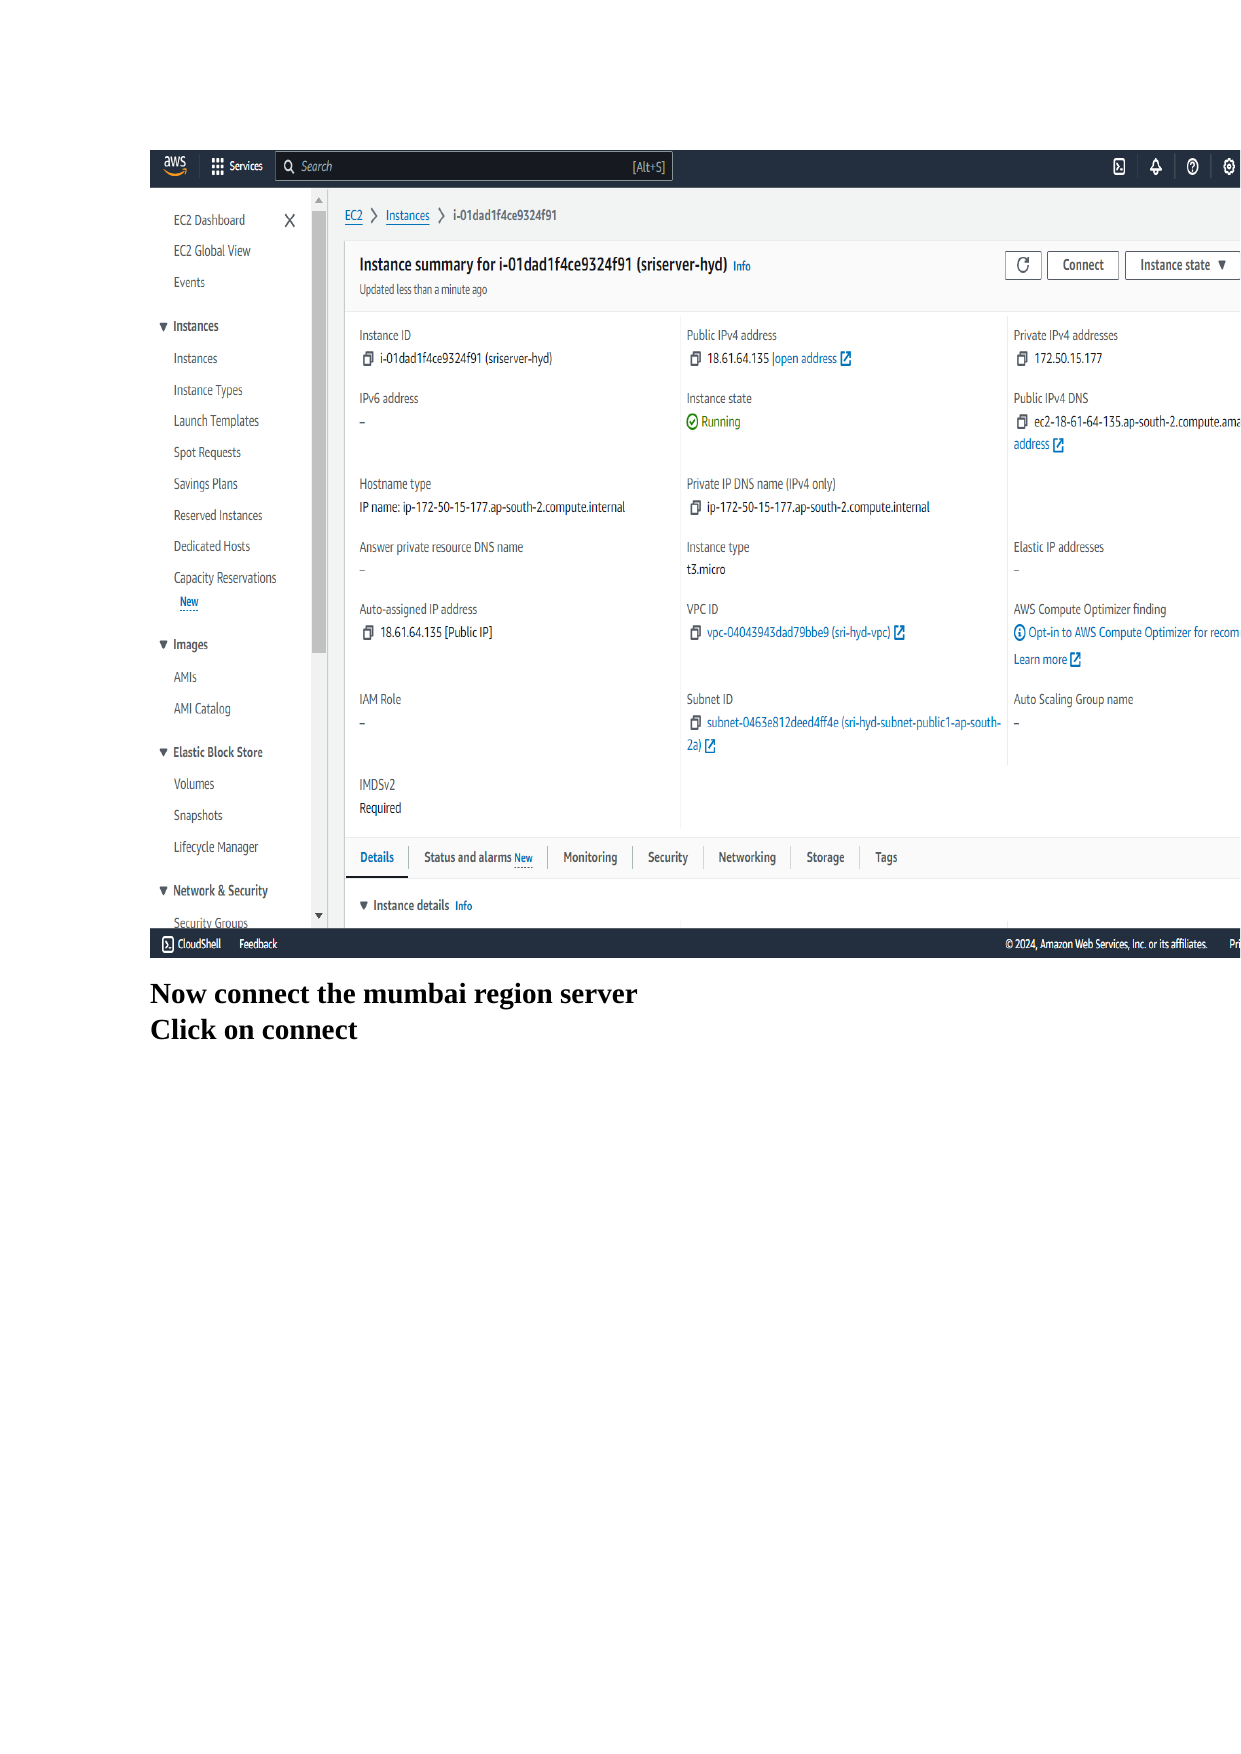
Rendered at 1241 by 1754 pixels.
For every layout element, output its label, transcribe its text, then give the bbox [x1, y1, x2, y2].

text Now connect the mumbai region server Click on connect [150, 976, 1090, 1046]
picture [150, 150, 1241, 958]
